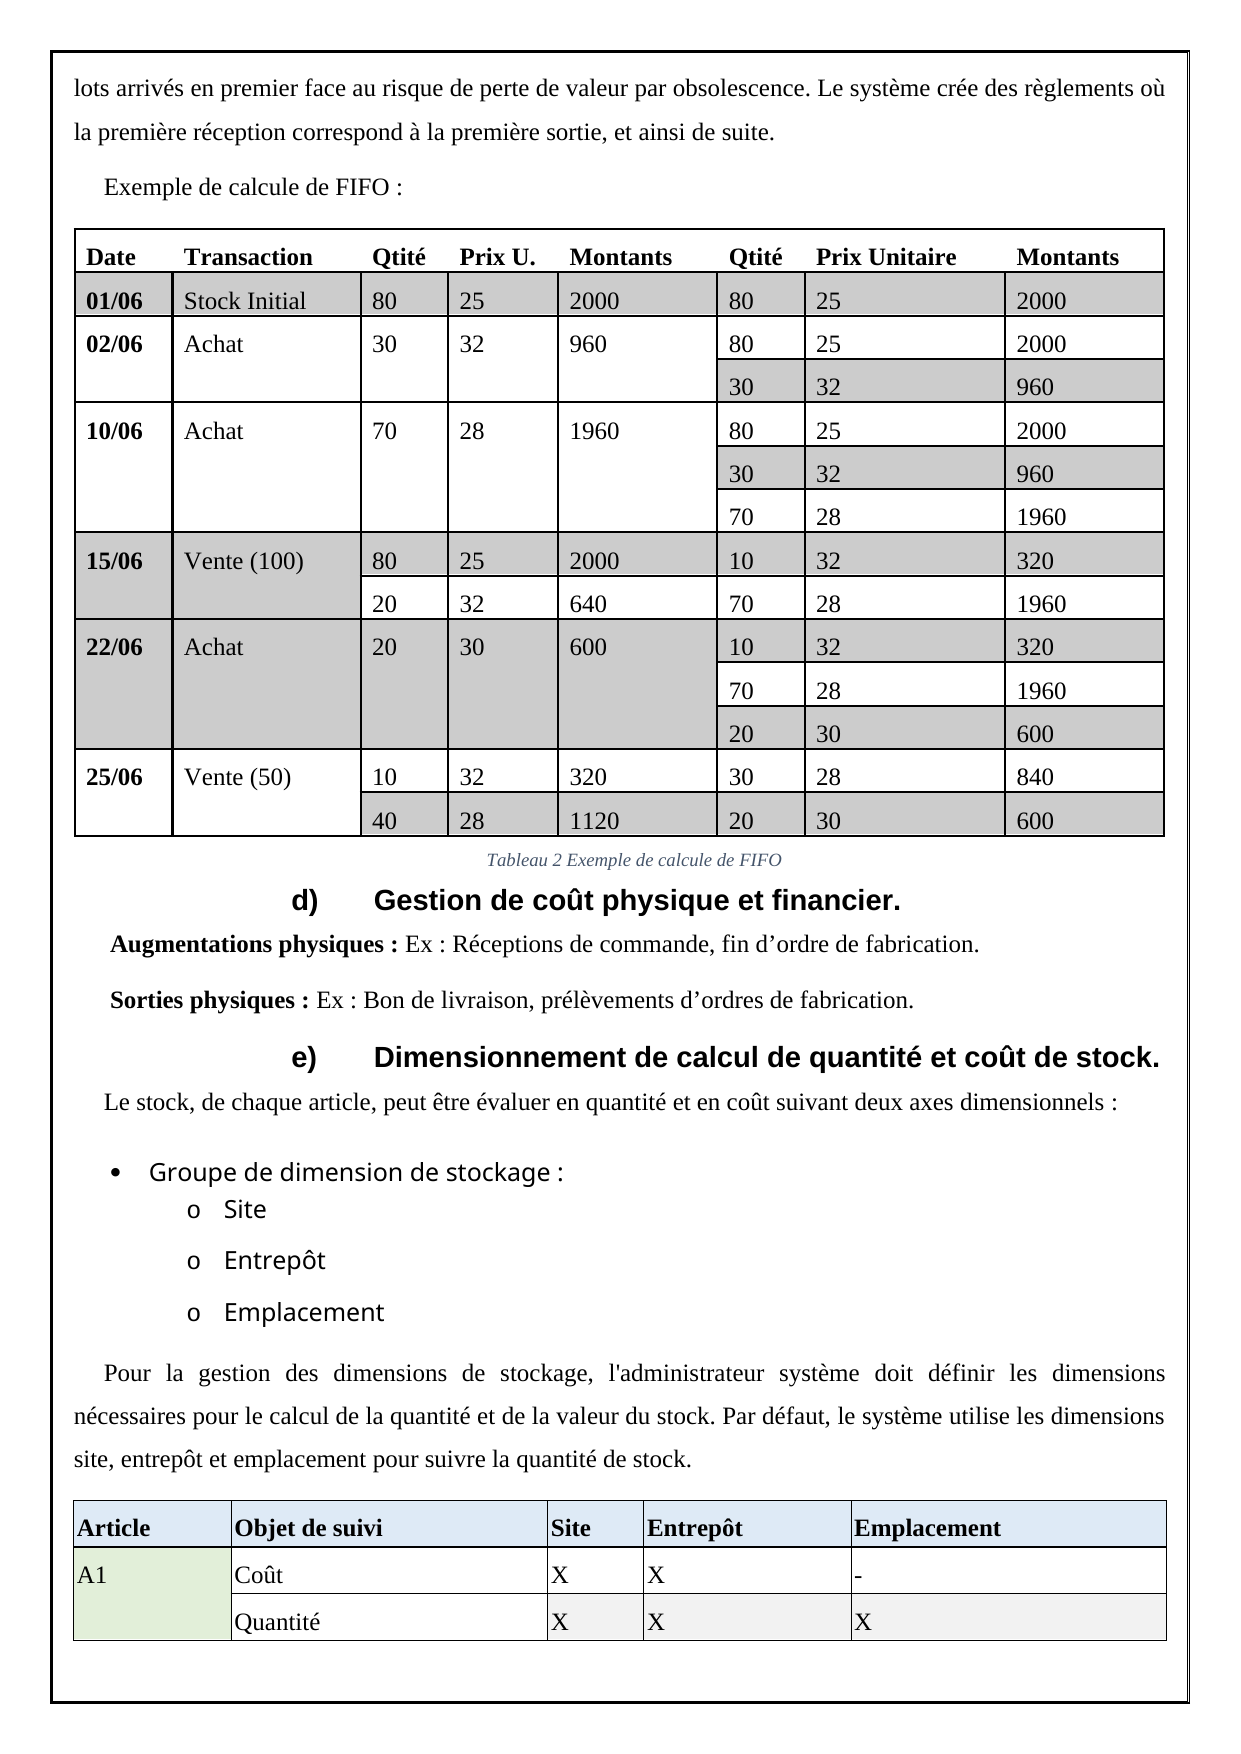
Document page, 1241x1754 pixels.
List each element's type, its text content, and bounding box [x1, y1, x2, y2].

table_cell 70 [718, 663, 804, 704]
table_cell 2000 [1006, 273, 1163, 314]
table_cell 2000 [1006, 317, 1163, 358]
table_cell 22/06 [76, 620, 171, 748]
table_header Qtité [361, 230, 448, 271]
table_header Site [548, 1501, 643, 1546]
table_cell X [852, 1594, 1166, 1639]
table_header Date [76, 230, 172, 271]
subtitle Gestion de coût physique et financier. [261, 883, 1167, 917]
table_cell 32 [449, 750, 557, 791]
table_cell 2000 [559, 533, 716, 574]
table_cell 40 [362, 793, 447, 834]
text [73, 73, 1167, 145]
table_cell 32 [449, 317, 557, 401]
table_cell Vente (50) [174, 750, 360, 834]
table_cell Achat [174, 317, 360, 401]
table_cell 32 [806, 447, 1004, 488]
table_cell 320 [1006, 533, 1163, 574]
table_cell 30 [449, 620, 557, 748]
table_cell X [644, 1548, 851, 1593]
table_cell 25 [806, 273, 1004, 314]
table_cell X [644, 1594, 851, 1639]
table_cell 32 [449, 577, 557, 618]
table_cell 1960 [1006, 490, 1163, 531]
table_header Prix U. [448, 230, 558, 271]
table_cell Coût [232, 1548, 547, 1593]
table_header Qtité [717, 230, 804, 271]
text Sorties physiques : Ex : Bon de livraison, prélèvements d’ordres de fabrication. [73, 985, 1167, 1014]
table_cell 28 [806, 750, 1004, 791]
table_header Article [74, 1501, 231, 1546]
table_cell 70 [362, 403, 447, 531]
table_cell 320 [559, 750, 716, 791]
table_cell 30 [362, 317, 447, 401]
table_cell 1120 [559, 793, 716, 834]
table_cell Achat [174, 620, 360, 748]
table_cell Achat [174, 403, 360, 531]
table_cell 80 [718, 273, 804, 314]
table_cell X [548, 1594, 643, 1639]
table_cell 960 [1006, 360, 1163, 401]
table_cell 28 [449, 793, 557, 834]
table_header Emplacement [852, 1501, 1166, 1546]
table_cell 1960 [1006, 577, 1163, 618]
table_cell A1 [74, 1548, 231, 1639]
table_header Transaction [173, 230, 361, 271]
table_cell 80 [362, 533, 447, 574]
table_cell 30 [806, 707, 1004, 748]
table_cell 15/06 [76, 533, 171, 618]
table_header Montants [1005, 230, 1163, 271]
text Augmentations physiques : Ex : Réceptions de commande, fin d’ordre de fabrication. [73, 929, 1167, 958]
table_cell 70 [718, 490, 804, 531]
text Pour la gestion des dimensions de stockage, l'administrateur système doit définir les dimensions nécessaires pour le calcul de la quantité et de la valeur du stock. Par défaut, le système utilise les dimensions site, entrepôt et emplacement pour suivre la quantité de stock. [73, 1358, 1167, 1473]
table_header Objet de suivi [232, 1501, 547, 1546]
table_cell 10/06 [76, 403, 171, 531]
table_cell 600 [1006, 707, 1163, 748]
table_cell 10 [718, 533, 804, 574]
table_cell 30 [806, 793, 1004, 834]
table_cell 30 [718, 360, 804, 401]
table_cell 28 [806, 663, 1004, 704]
table_cell - [852, 1548, 1166, 1593]
table_header Montants [558, 230, 717, 271]
table_cell 30 [718, 447, 804, 488]
table_cell 10 [718, 620, 804, 661]
table_cell 320 [1006, 620, 1163, 661]
table_cell 70 [718, 577, 804, 618]
table_cell 30 [718, 750, 804, 791]
table_cell 20 [718, 793, 804, 834]
table_cell 960 [559, 317, 716, 401]
table_cell 80 [362, 273, 447, 314]
table_cell 20 [362, 577, 447, 618]
table_cell 32 [806, 533, 1004, 574]
table_cell 25 [806, 403, 1004, 444]
text Exemple de calcule de FIFO : [73, 172, 1167, 201]
table_cell 960 [1006, 447, 1163, 488]
text Tableau 2 Exemple de calcule de FIFO [73, 849, 1167, 871]
table_cell 1960 [559, 403, 716, 531]
table_cell 10 [362, 750, 447, 791]
table_cell 20 [362, 620, 447, 748]
list Groupe de dimension de stockage : [111, 1155, 1167, 1189]
table_cell 28 [806, 490, 1004, 531]
table_cell 02/06 [76, 317, 171, 401]
table_header Prix Unitaire [805, 230, 1005, 271]
table_cell 25 [449, 533, 557, 574]
text Le stock, de chaque article, peut être évaluer en quantité et en coût suivant deux axes dimensionnels : [73, 1087, 1167, 1115]
table_cell 1960 [1006, 663, 1163, 704]
table_cell 25 [806, 317, 1004, 358]
table_cell Vente (100) [174, 533, 360, 618]
list Emplacement [186, 1294, 1167, 1328]
table_cell Stock Initial [174, 273, 360, 314]
table_header Entrepôt [644, 1501, 851, 1546]
subtitle Dimensionnement de calcul de quantité et coût de stock. [261, 1041, 1167, 1074]
table_cell 01/06 [76, 273, 171, 314]
table_cell Quantité [232, 1594, 547, 1639]
table_cell 600 [559, 620, 716, 748]
table_cell 840 [1006, 750, 1163, 791]
table_cell 32 [806, 360, 1004, 401]
table_cell 28 [449, 403, 557, 531]
table_cell 640 [559, 577, 716, 618]
table_cell 80 [718, 317, 804, 358]
table_cell 2000 [559, 273, 716, 314]
table_cell 32 [806, 620, 1004, 661]
table_cell 20 [718, 707, 804, 748]
table_cell 600 [1006, 793, 1163, 834]
table_cell 25/06 [76, 750, 171, 834]
table_cell 80 [718, 403, 804, 444]
table_cell 28 [806, 577, 1004, 618]
table_cell 25 [449, 273, 557, 314]
list Entrepôt [186, 1243, 1167, 1277]
table_cell X [548, 1548, 643, 1593]
list Site [186, 1191, 1167, 1226]
table_cell 2000 [1006, 403, 1163, 444]
